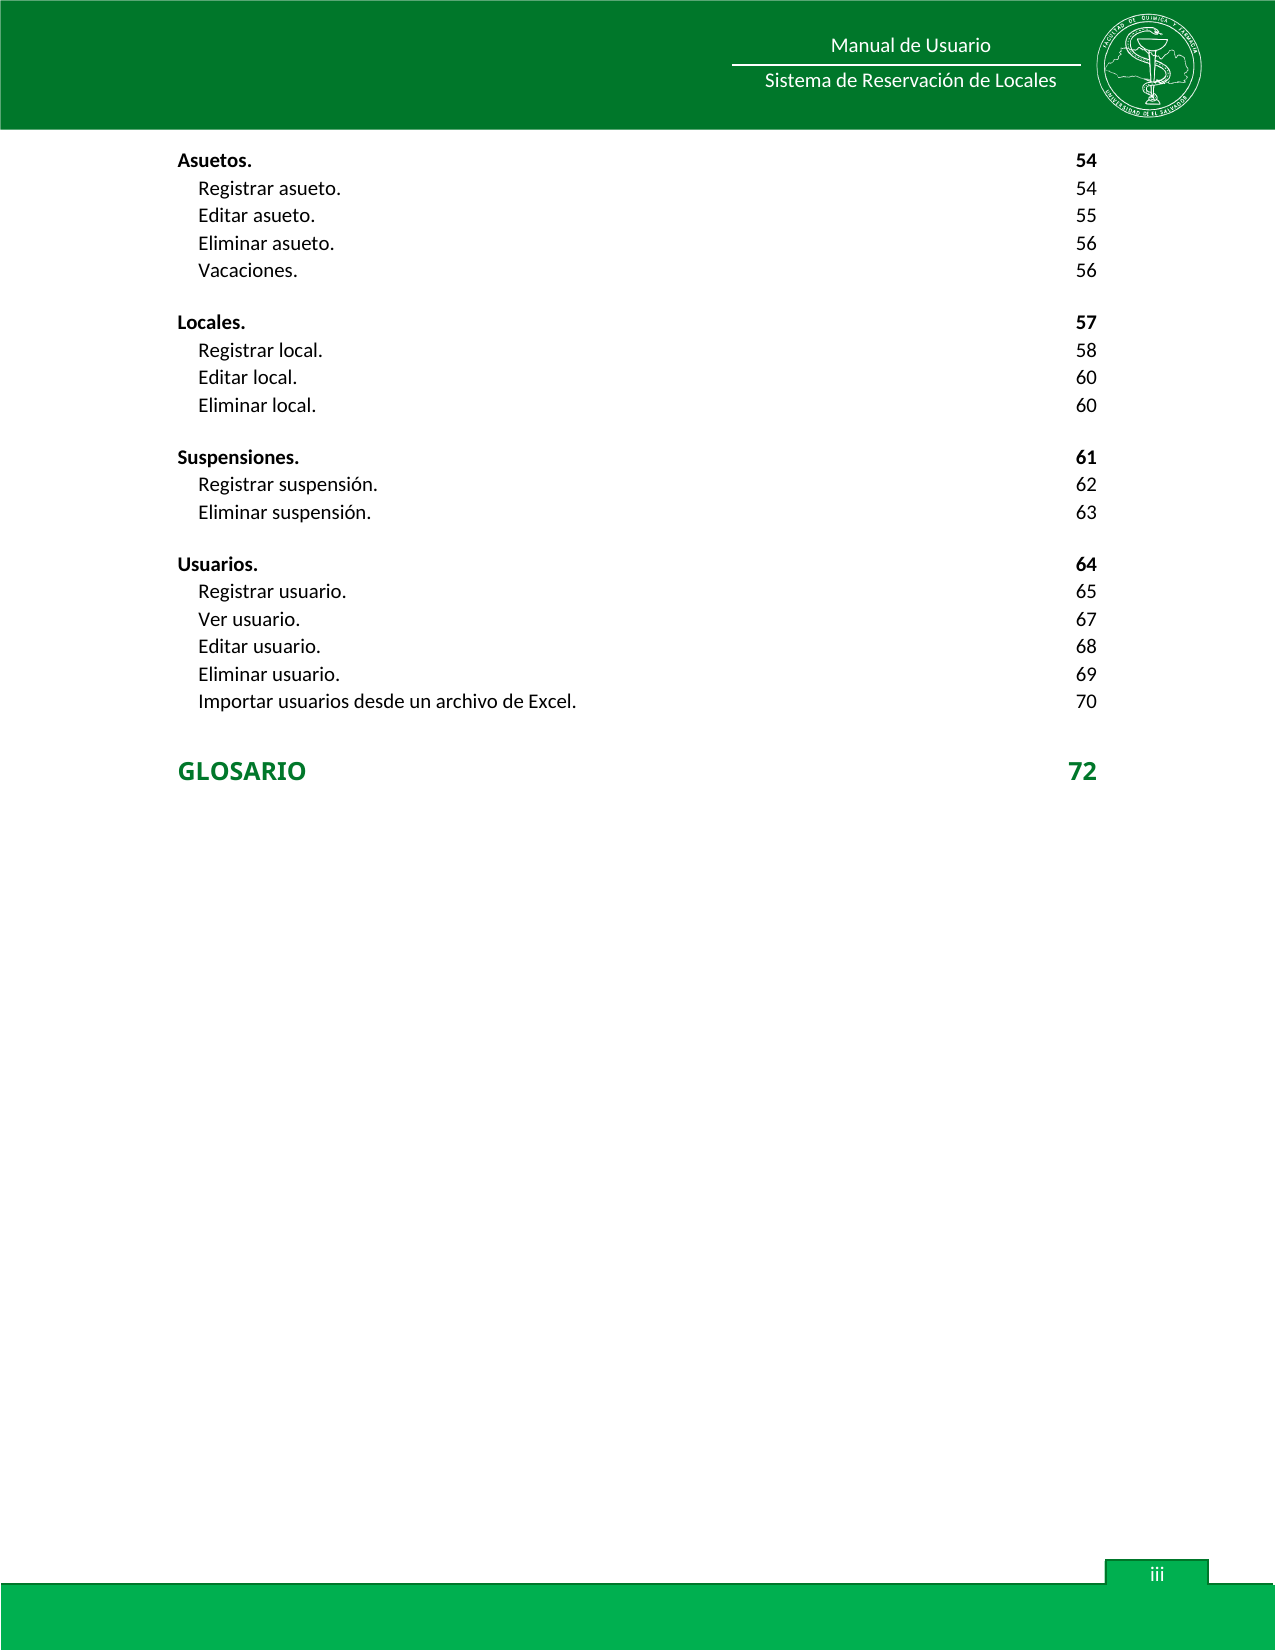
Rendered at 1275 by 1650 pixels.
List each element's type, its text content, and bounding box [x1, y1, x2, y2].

text Vacaciones. 56 [198, 257, 1098, 283]
text Editar asueto. 55 [198, 202, 1098, 228]
text Editar usuario. 68 [198, 633, 1098, 659]
text Eliminar usuario. 69 [198, 661, 1098, 686]
text Registrar suspensión. 62 [198, 472, 1098, 497]
text Usuarios. 64 [177, 551, 1098, 577]
text Glosario 72 [177, 753, 1098, 787]
text Editar local. 60 [198, 364, 1098, 390]
text Registrar local. 58 [198, 337, 1098, 362]
text Importar usuarios desde un archivo de Excel. 70 [198, 688, 1098, 714]
text Registrar asueto. 54 [198, 175, 1098, 200]
text Asuetos. 54 [177, 148, 1098, 173]
text Eliminar suspensión. 63 [198, 499, 1098, 524]
text Eliminar local. 60 [198, 392, 1098, 417]
text Registrar usuario. 65 [198, 579, 1098, 604]
text Ver usuario. 67 [198, 606, 1098, 632]
text Suspensiones. 61 [177, 444, 1098, 469]
text Locales. 57 [177, 309, 1098, 335]
picture [1095, 13, 1203, 119]
text Eliminar asueto. 56 [198, 230, 1098, 255]
